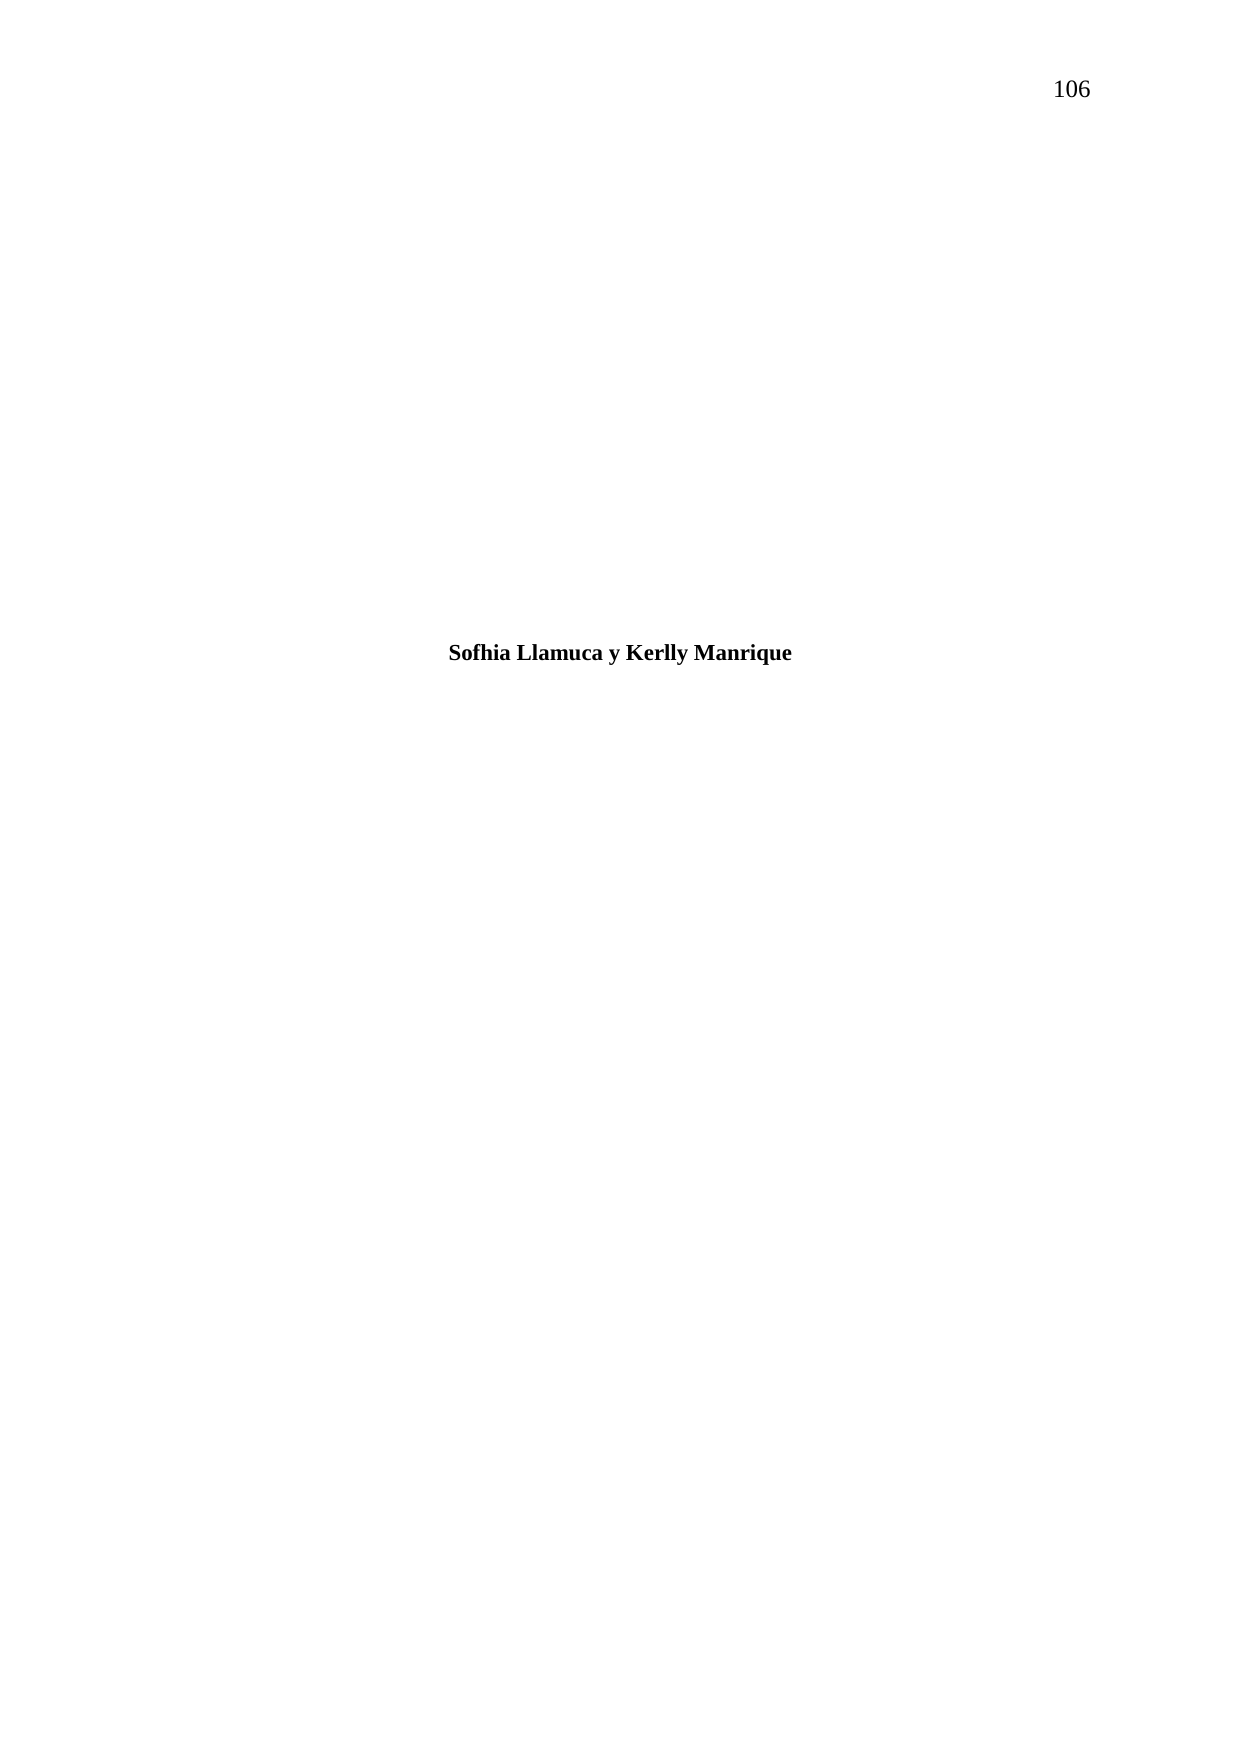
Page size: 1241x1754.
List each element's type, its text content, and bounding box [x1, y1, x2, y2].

text Sofhia Llamuca y Kerlly Manrique [150, 639, 1090, 666]
